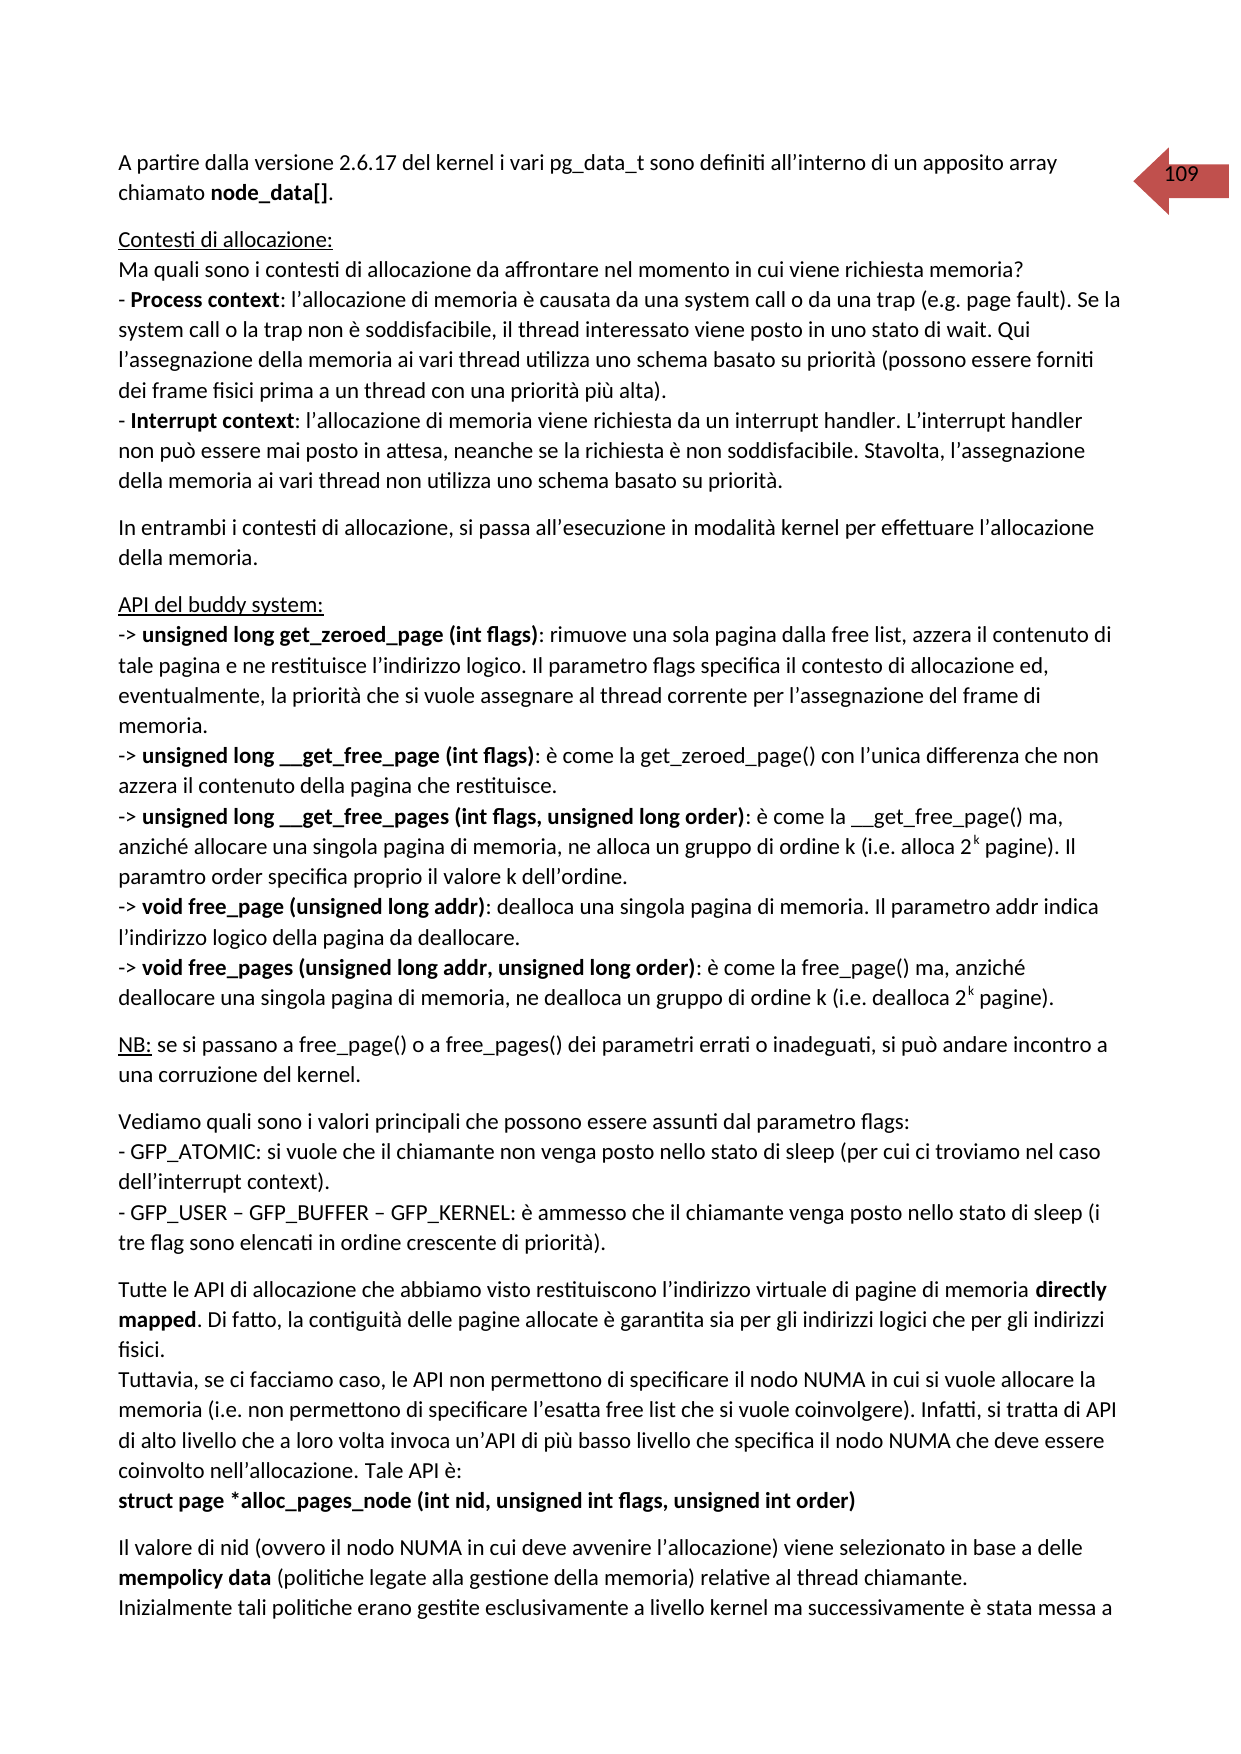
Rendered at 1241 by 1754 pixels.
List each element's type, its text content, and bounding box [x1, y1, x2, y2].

text Tutte le API di allocazione che abbiamo visto restituiscono l’indirizzo virtuale di pagine di memoria directly mapped. Di fatto, la contiguità delle pagine allocate è garantita sia per gli indirizzi logici che per gli indirizzi fisici. Tuttavia, se ci facciamo caso, le API non permettono di specificare il nodo NUMA in cui si vuole allocare la memoria (i.e. non permettono di specificare l’esatta free list che si vuole coinvolgere). Infatti, si tratta di API di alto livello che a loro volta invoca un’API di più basso livello che specifica il nodo NUMA che deve essere coinvolto nell’allocazione. Tale API è: struct page *alloc_pages_node (int nid, unsigned int flags, unsigned int order) [118, 1275, 1122, 1514]
text A partire dalla versione 2.6.17 del kernel i vari pg_data_t sono definiti all’interno di un apposito array chiamato node_data[]. [118, 148, 1122, 206]
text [118, 1533, 1122, 1621]
text API del buddy system: -> unsigned long get_zeroed_page (int flags): rimuove una sola pagina dalla free list, azzera il contenuto di tale pagina e ne restituisce l’indirizzo logico. Il parametro flags specifica il contesto di allocazione ed, eventualmente, la priorità che si vuole assegnare al thread corrente per l’assegnazione del frame di memoria. -> unsigned long __get_free_page (int flags): è come la get_zeroed_page() con l’unica differenza che non azzera il contenuto della pagina che restituisce. -> unsigned long __get_free_pages (int flags, unsigned long order): è come la __get_free_page() ma, anziché allocare una singola pagina di memoria, ne alloca un gruppo di ordine k (i.e. alloca 2k pagine). Il paramtro order specifica proprio il valore k dell’ordine. -> void free_page (unsigned long addr): dealloca una singola pagina di memoria. Il parametro addr indica l’indirizzo logico della pagina da deallocare. -> void free_pages (unsigned long addr, unsigned long order): è come la free_page() ma, anziché deallocare una singola pagina di memoria, ne dealloca un gruppo di ordine k (i.e. dealloca 2k pagine). [118, 590, 1122, 1011]
text Contesti di allocazione: Ma quali sono i contesti di allocazione da affrontare nel momento in cui viene richiesta memoria? - Process context: l’allocazione di memoria è causata da una system call o da una trap (e.g. page fault). Se la system call o la trap non è soddisfacibile, il thread interessato viene posto in uno stato di wait. Qui l’assegnazione della memoria ai vari thread utilizza uno schema basato su priorità (possono essere forniti dei frame fisici prima a un thread con una priorità più alta). - Interrupt context: l’allocazione di memoria viene richiesta da un interrupt handler. L’interrupt handler non può essere mai posto in attesa, neanche se la richiesta è non soddisfacibile. Stavolta, l’assegnazione della memoria ai vari thread non utilizza uno schema basato su priorità. [118, 225, 1122, 494]
text NB: se si passano a free_page() o a free_pages() dei parametri errati o inadeguati, si può andare incontro a una corruzione del kernel. [118, 1030, 1122, 1088]
text Vediamo quali sono i valori principali che possono essere assunti dal parametro flags: - GFP_ATOMIC: si vuole che il chiamante non venga posto nello stato di sleep (per cui ci troviamo nel caso dell’interrupt context). - GFP_USER – GFP_BUFFER – GFP_KERNEL: è ammesso che il chiamante venga posto nello stato di sleep (i tre flag sono elencati in ordine crescente di priorità). [118, 1107, 1122, 1256]
text In entrambi i contesti di allocazione, si passa all’esecuzione in modalità kernel per effettuare l’allocazione della memoria. [118, 513, 1122, 571]
